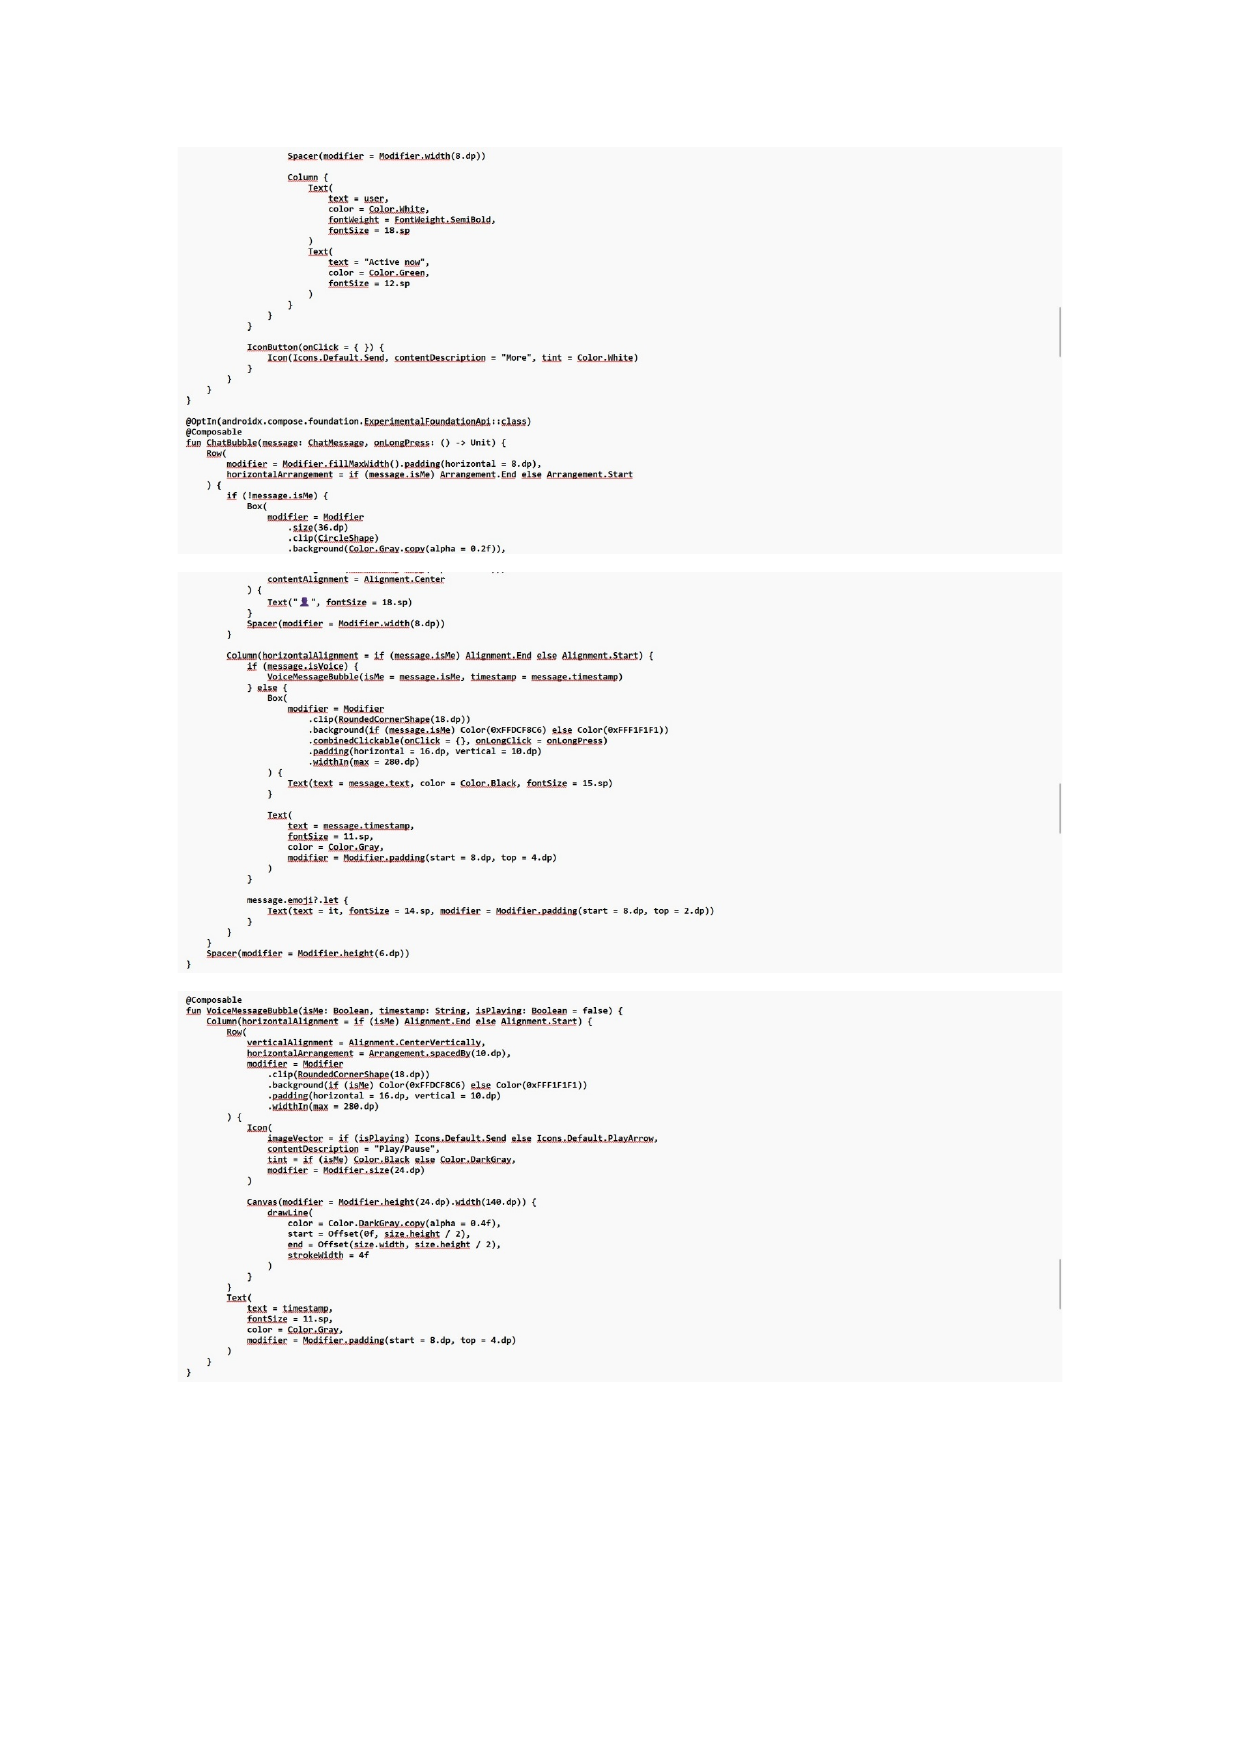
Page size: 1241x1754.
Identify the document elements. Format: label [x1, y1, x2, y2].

picture [177, 147, 1063, 554]
picture [177, 572, 1063, 973]
picture [177, 991, 1063, 1382]
